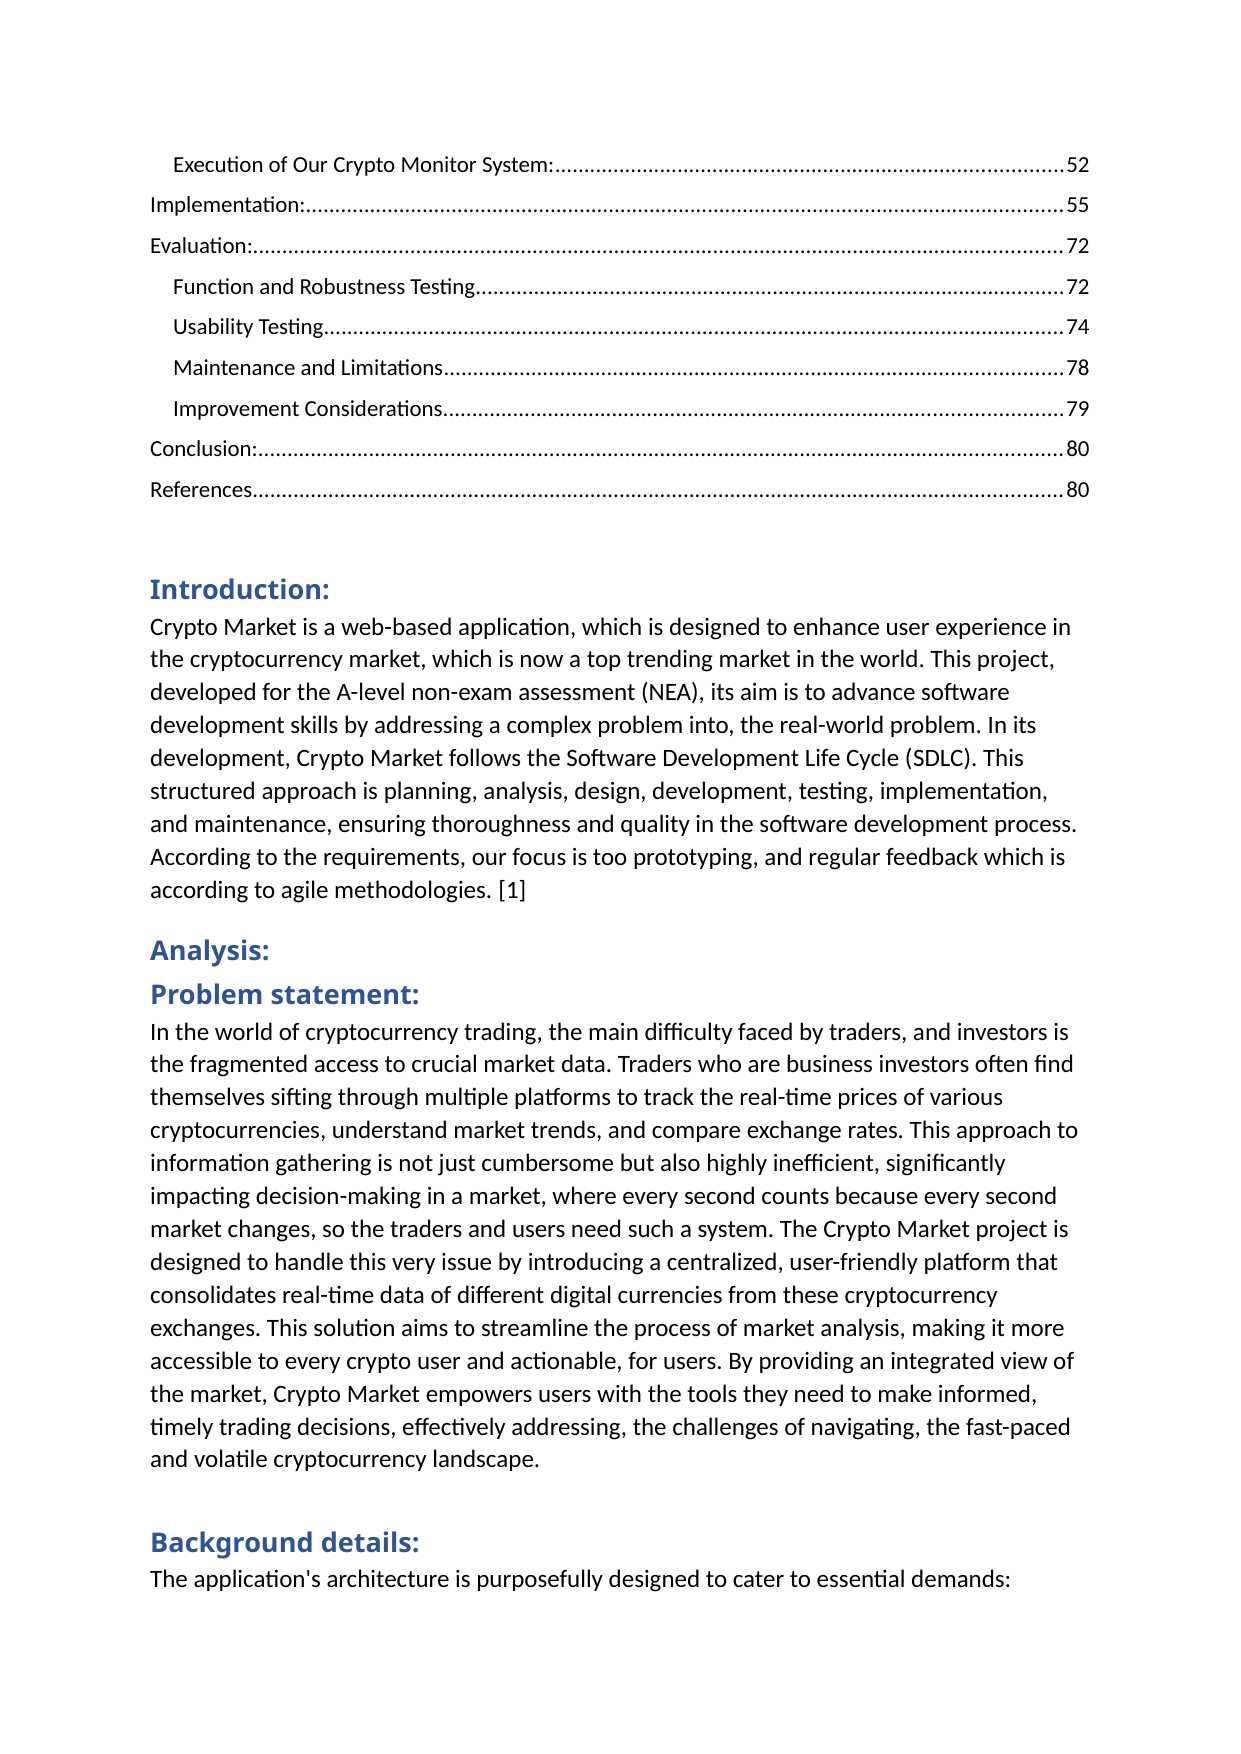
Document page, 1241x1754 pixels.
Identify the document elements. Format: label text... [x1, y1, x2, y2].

subtitle Problem statement: [150, 976, 1090, 1013]
subtitle Introduction: [150, 571, 1090, 608]
subtitle Analysis: [150, 932, 1090, 969]
text In the world of cryptocurrency trading, the main difficulty faced by traders, and investors is the fragmented access to crucial market data. Traders who are business investors often find themselves sifting through multiple platforms to track the real-time prices of various cryptocurrencies, understand market trends, and compare exchange rates. This approach to information gathering is not just cumbersome but also highly inefficient, significantly impacting decision-making in a market, where every second counts because every second market changes, so the traders and users need such a system. The Crypto Market project is designed to handle this very issue by introducing a centralized, user-friendly platform that consolidates real-time data of different digital currencies from these cryptocurrency exchanges. This solution aims to streamline the process of market analysis, making it more accessible to every crypto user and actionable, for users. By providing an integrated view of the market, Crypto Market empowers users with the tools they need to make informed, timely trading decisions, effectively addressing, the challenges of navigating, the fast-paced and volatile cryptocurrency landscape. [150, 1016, 1090, 1504]
subtitle Background details: [150, 1523, 1090, 1560]
text Crypto Market is a web-based application, which is designed to enhance user experience in the cryptocurrency market, which is now a top trending market in the world. This project, developed for the A-level non-exam assessment (NEA), its aim is to advance software development skills by addressing a complex problem into, the real-world problem. In its development, Crypto Market follows the Software Development Life Cycle (SDLC). This structured approach is planning, analysis, design, development, testing, implementation, and maintenance, ensuring thoroughness and quality in the software development process. According to the requirements, our focus is too prototyping, and regular feedback which is according to agile methodologies. [150, 611, 1090, 904]
text The application's architecture is purposefully designed to cater to essential demands: [150, 1563, 1090, 1593]
